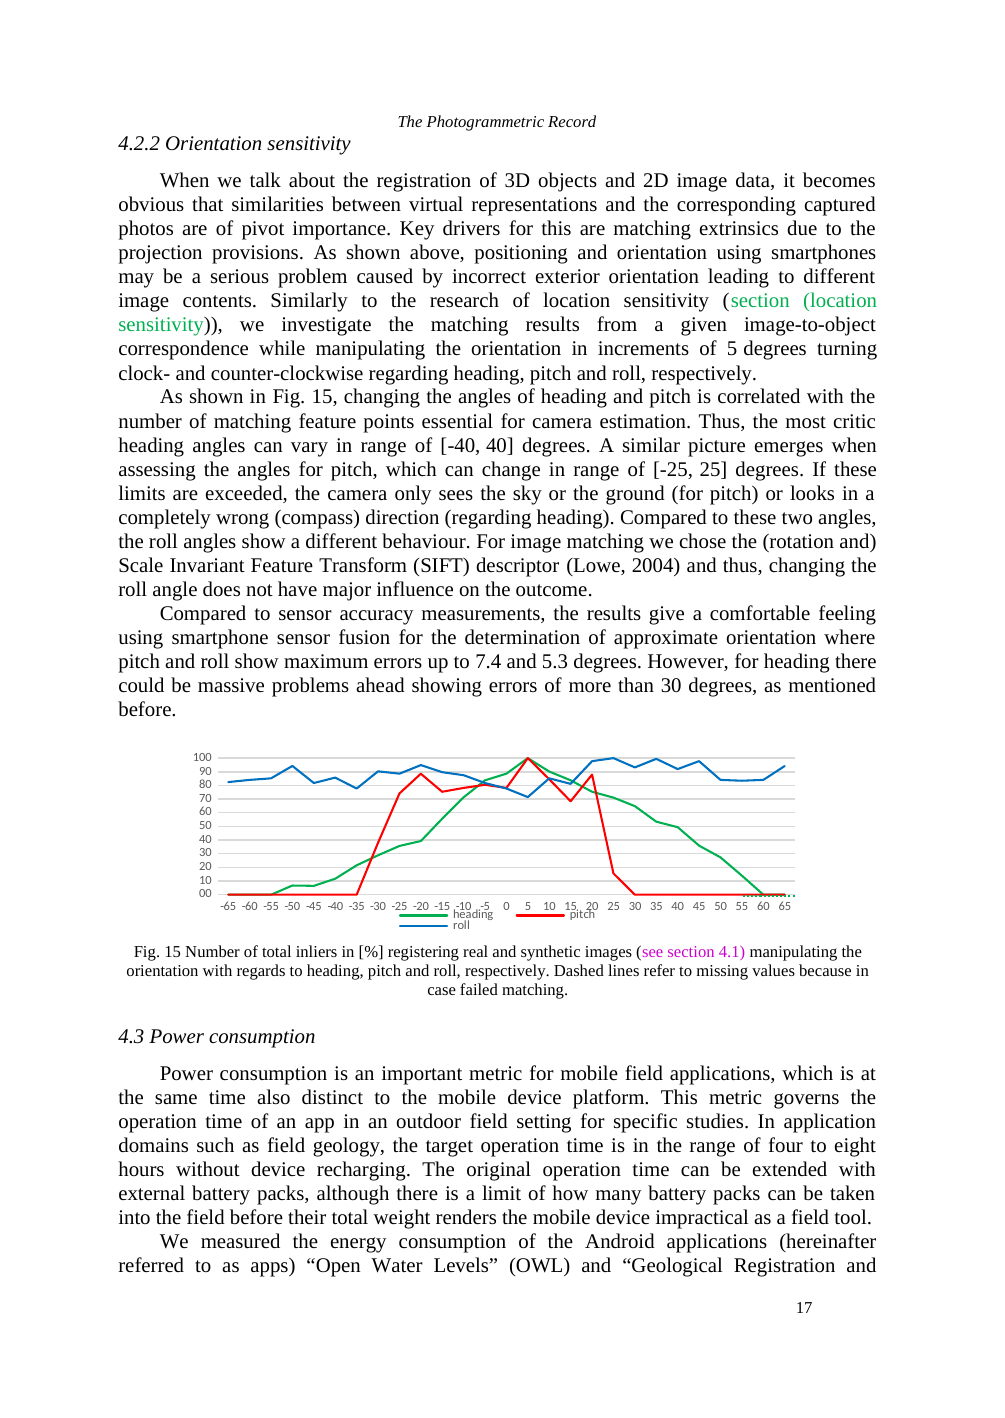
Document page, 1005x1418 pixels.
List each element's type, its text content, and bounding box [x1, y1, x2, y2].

subtitle 4.3 Power consumption [118, 1024, 877, 1048]
text As shown in Fig. 15, changing the angles of heading and pitch is correlated with the number of matching feature points essential for camera estimation. Thus, the most critic heading angles can vary in range of [-40, 40] degrees. A similar picture emerges when assessing the angles for pitch, which can change in range of [-25, 25] degrees. If these limits are exceeded, the camera only sees the sky or the ground (for pitch) or looks in a completely wrong (compass) direction (regarding heading). Compared to these two angles, the roll angles show a different behaviour. For image matching we chose the (rotation and) Scale Invariant Feature Transform (SIFT) descriptor and thus, changing the roll angle does not have major influence on the outcome. [118, 384, 877, 601]
text When we talk about the registration of 3D objects and 2D image data, it becomes obvious that similarities between virtual representations and the corresponding captured photos are of pivot importance. Key drivers for this are matching extrinsics due to the projection provisions. As shown above, positioning and orientation using smartphones may be a serious problem caused by incorrect exterior orientation leading to different image contents. Similarly to the research of location sensitivity (section (location sensitivity)), we investigate the matching results from a given image-to-object correspondence while manipulating the orientation in increments of 5 degrees turning clock- and counter-clockwise regarding heading, pitch and roll, respectively. [118, 168, 877, 384]
subtitle 4.2.2 Orientation sensitivity [118, 131, 877, 155]
text Fig. 15 Number of total inliers in [%] registering real and synthetic images (see section 4.1) manipulating the orientation with regards to heading, pitch and roll, respectively. Dashed lines refer to missing values because in case failed matching. [118, 942, 877, 999]
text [118, 1229, 877, 1277]
text Power consumption is an important metric for mobile field applications, which is at the same time also distinct to the mobile device platform. This metric governs the operation time of an app in an outdoor field setting for specific studies. In application domains such as field geology, the target operation time is in the range of four to eight hours without device recharging. The original operation time can be extended with external battery packs, although there is a limit of how many battery packs can be taken into the field before their total weight renders the mobile device impractical as a field tool. [118, 1061, 877, 1229]
text Compared to sensor accuracy measurements, the results give a comfortable feeling using smartphone sensor fusion for the determination of approximate orientation where pitch and roll show maximum errors up to 7.4 and 5.3 degrees. However, for heading there could be massive problems ahead showing errors of more than 30 degrees, as mentioned before. [118, 601, 877, 721]
